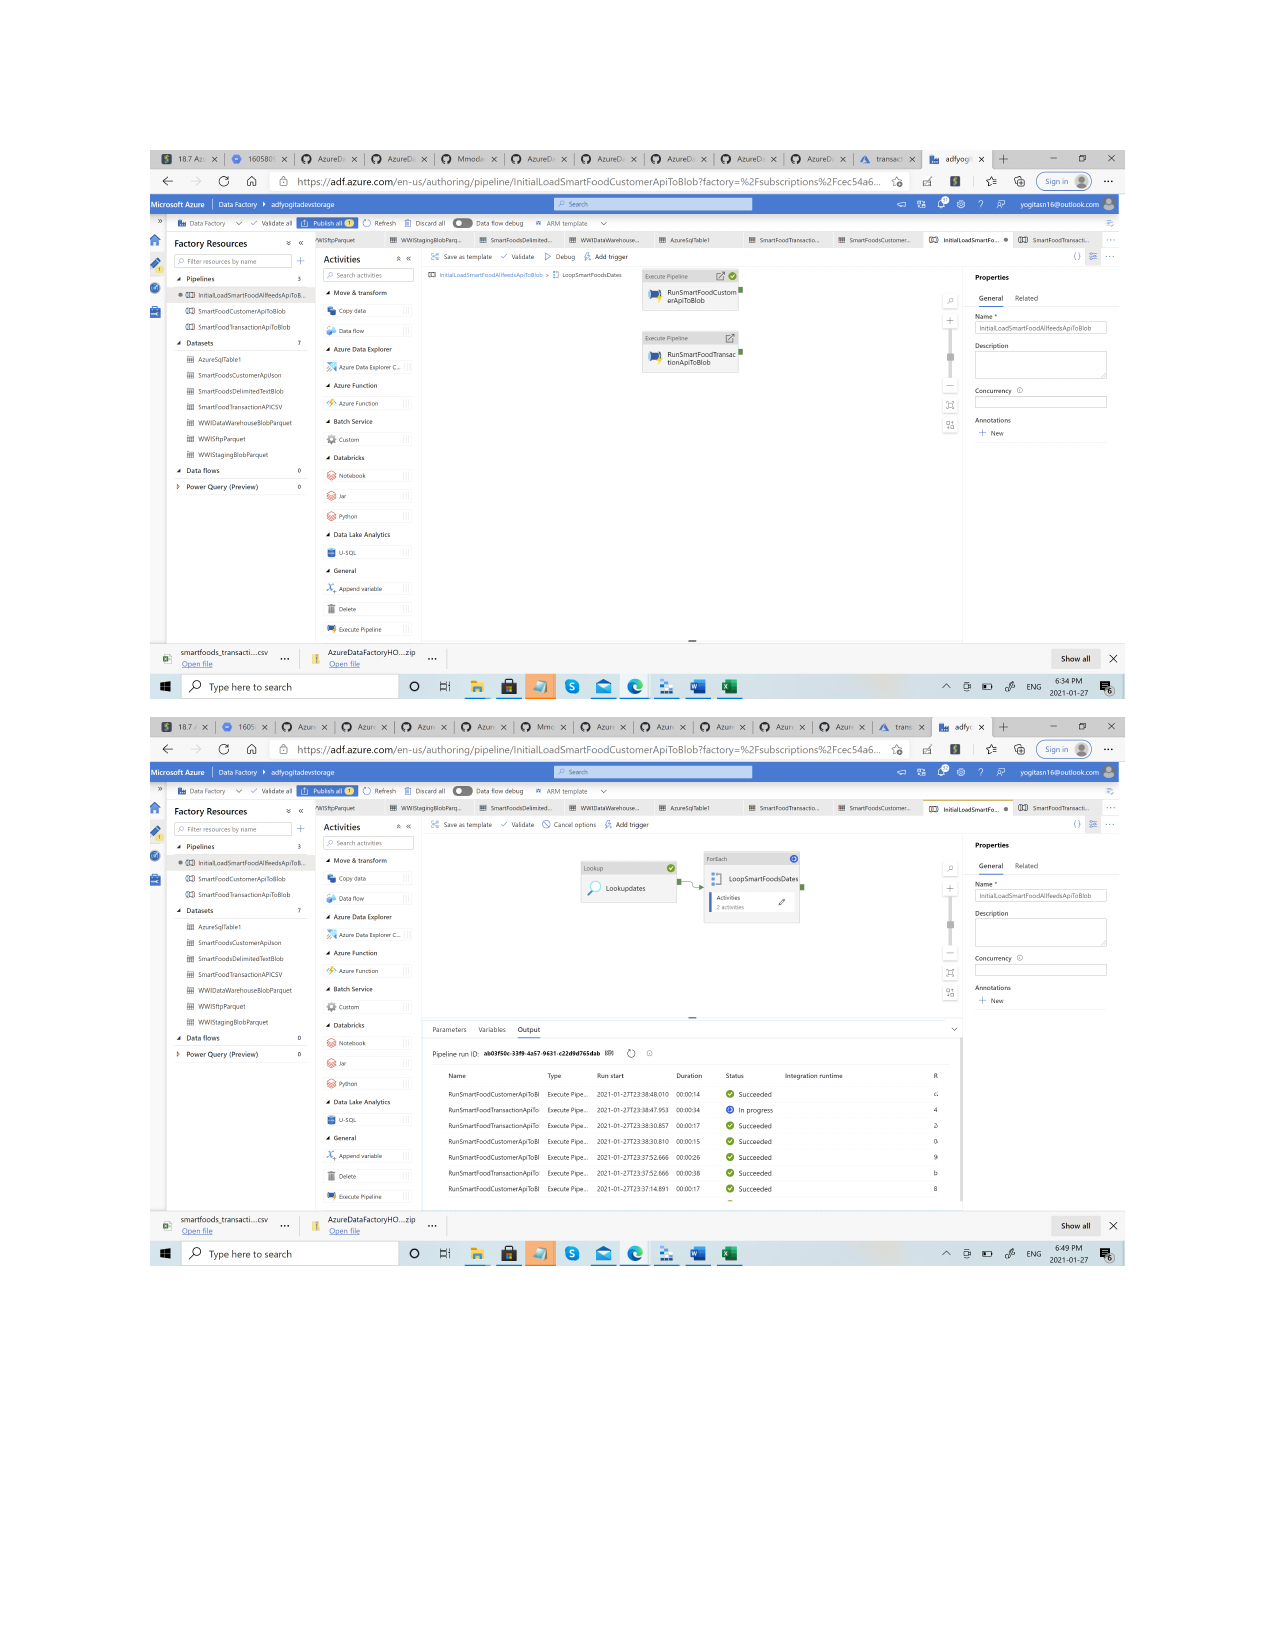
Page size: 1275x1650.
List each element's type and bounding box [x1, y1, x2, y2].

picture [150, 717, 1125, 1266]
picture [150, 150, 1125, 699]
